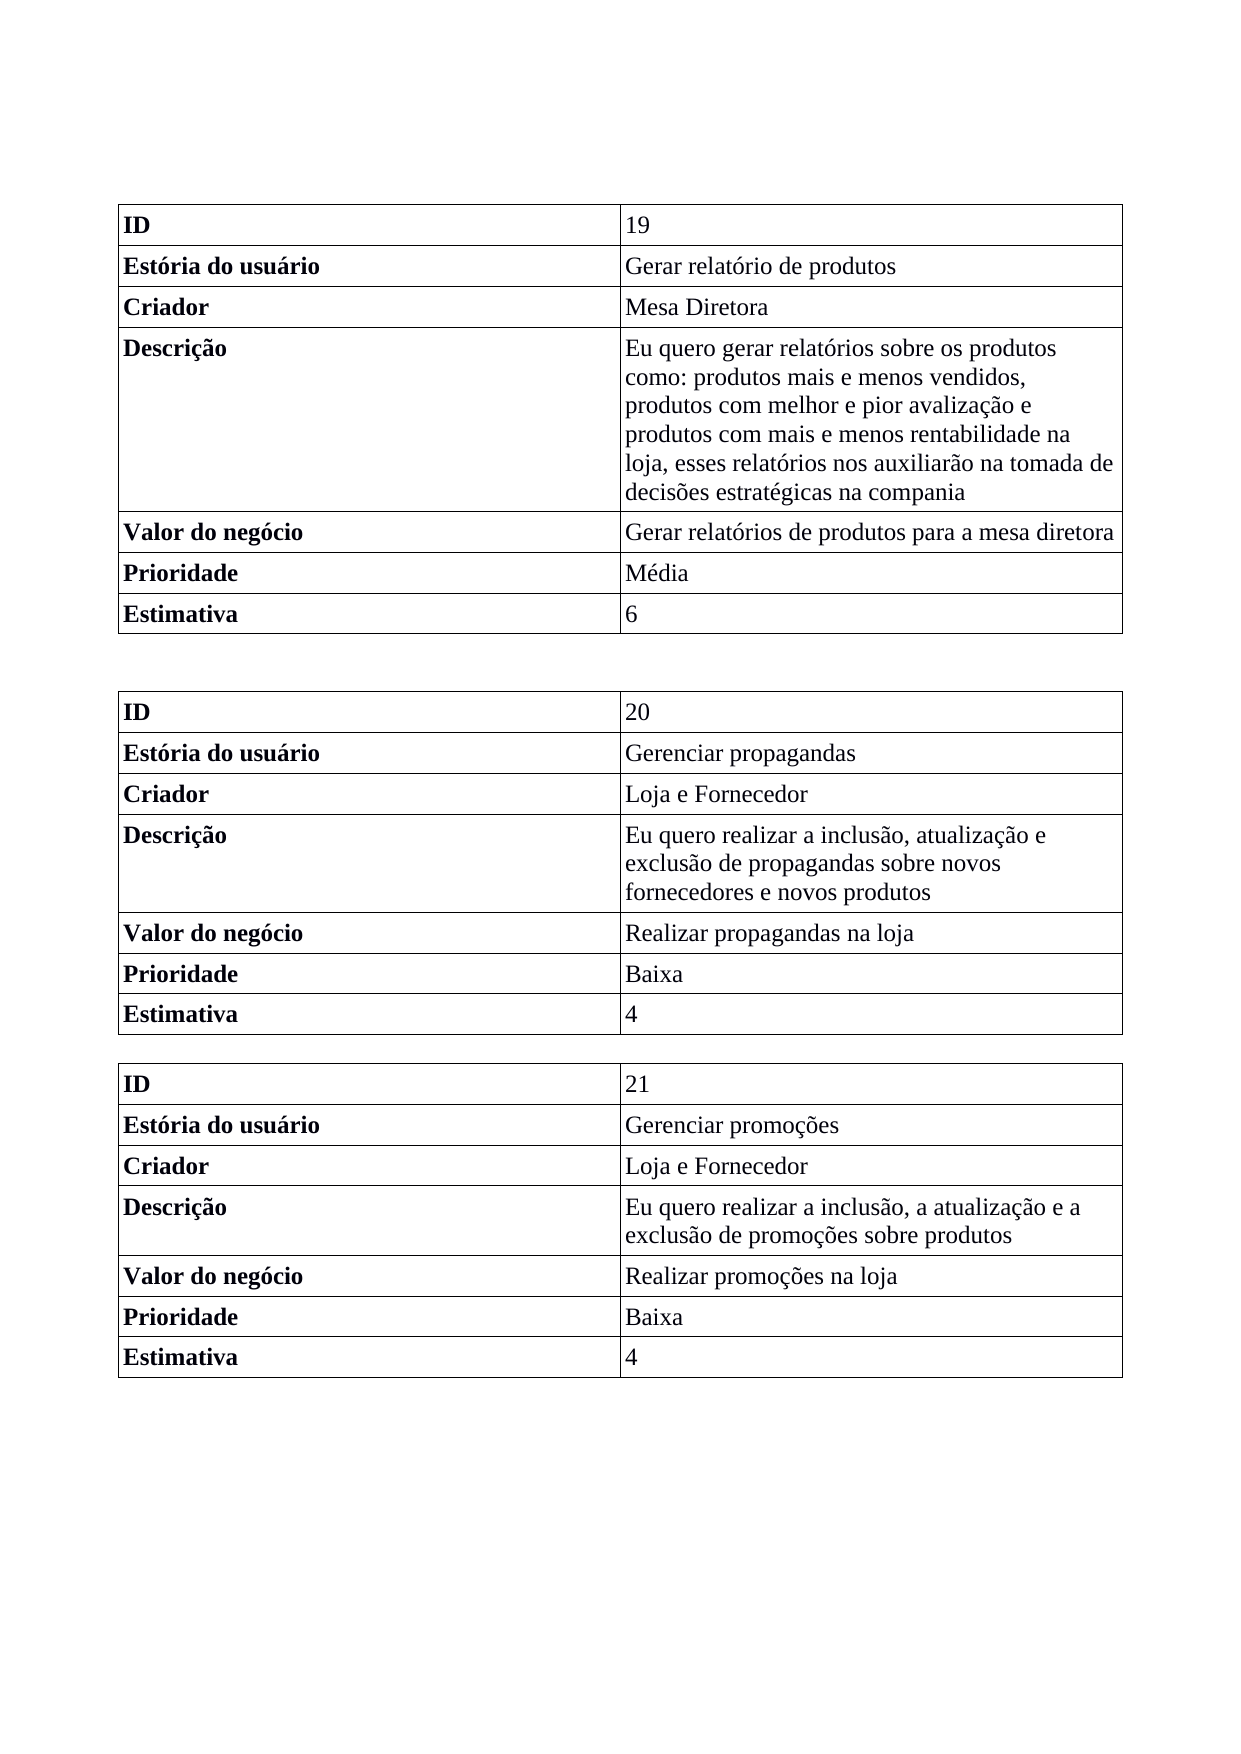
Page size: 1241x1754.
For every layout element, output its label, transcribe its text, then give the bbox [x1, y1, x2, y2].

table_cell Estimativa [119, 594, 620, 633]
table_header 21 [621, 1064, 1122, 1104]
table_cell Valor do negócio [119, 1256, 620, 1296]
table_cell 4 [621, 1337, 1122, 1377]
table_header 19 [621, 205, 1122, 245]
table_cell Realizar promoções na loja [621, 1256, 1122, 1296]
table_cell Criador [119, 287, 620, 327]
table_cell Gerenciar propagandas [621, 733, 1122, 773]
table_header ID [119, 205, 620, 245]
table_cell Eu quero gerar relatórios sobre os produtos como: produtos mais e menos vendidos, produtos com melhor e pior avalização e produtos com mais e menos rentabilidade na loja, esses relatórios nos auxiliarão na tomada de decisões estratégicas na compania [621, 328, 1122, 511]
table_cell Loja e Fornecedor [621, 774, 1122, 813]
table_header ID [119, 692, 620, 732]
table_cell Eu quero realizar a inclusão, atualização e exclusão de propagandas sobre novos fornecedores e novos produtos [621, 815, 1122, 912]
table_cell Realizar propagandas na loja [621, 913, 1122, 952]
table_cell Valor do negócio [119, 913, 620, 952]
table_cell 6 [621, 594, 1122, 633]
table_cell Descrição [119, 815, 620, 912]
table_cell Gerar relatórios de produtos para a mesa diretora [621, 512, 1122, 552]
table_cell Loja e Fornecedor [621, 1146, 1122, 1185]
table_cell 4 [621, 994, 1122, 1034]
table_cell Média [621, 553, 1122, 592]
table_cell Mesa Diretora [621, 287, 1122, 327]
table_cell Valor do negócio [119, 512, 620, 552]
table_cell Gerenciar promoções [621, 1105, 1122, 1144]
table_header 20 [621, 692, 1122, 732]
table_cell Descrição [119, 1186, 620, 1255]
table_cell Descrição [119, 328, 620, 511]
table_cell Gerar relatório de produtos [621, 246, 1122, 286]
table_cell Estimativa [119, 1337, 620, 1377]
table_header ID [119, 1064, 620, 1104]
table_cell Criador [119, 774, 620, 813]
table_cell Criador [119, 1146, 620, 1185]
table_cell Estimativa [119, 994, 620, 1034]
table_cell Estória do usuário [119, 246, 620, 286]
table_cell Estória do usuário [119, 1105, 620, 1144]
table_cell Estória do usuário [119, 733, 620, 773]
table_cell Prioridade [119, 553, 620, 592]
table_cell Prioridade [119, 1297, 620, 1336]
table_cell Baixa [621, 1297, 1122, 1336]
table_cell Eu quero realizar a inclusão, a atualização e a exclusão de promoções sobre produtos [621, 1186, 1122, 1255]
table_cell Baixa [621, 954, 1122, 993]
table_cell Prioridade [119, 954, 620, 993]
